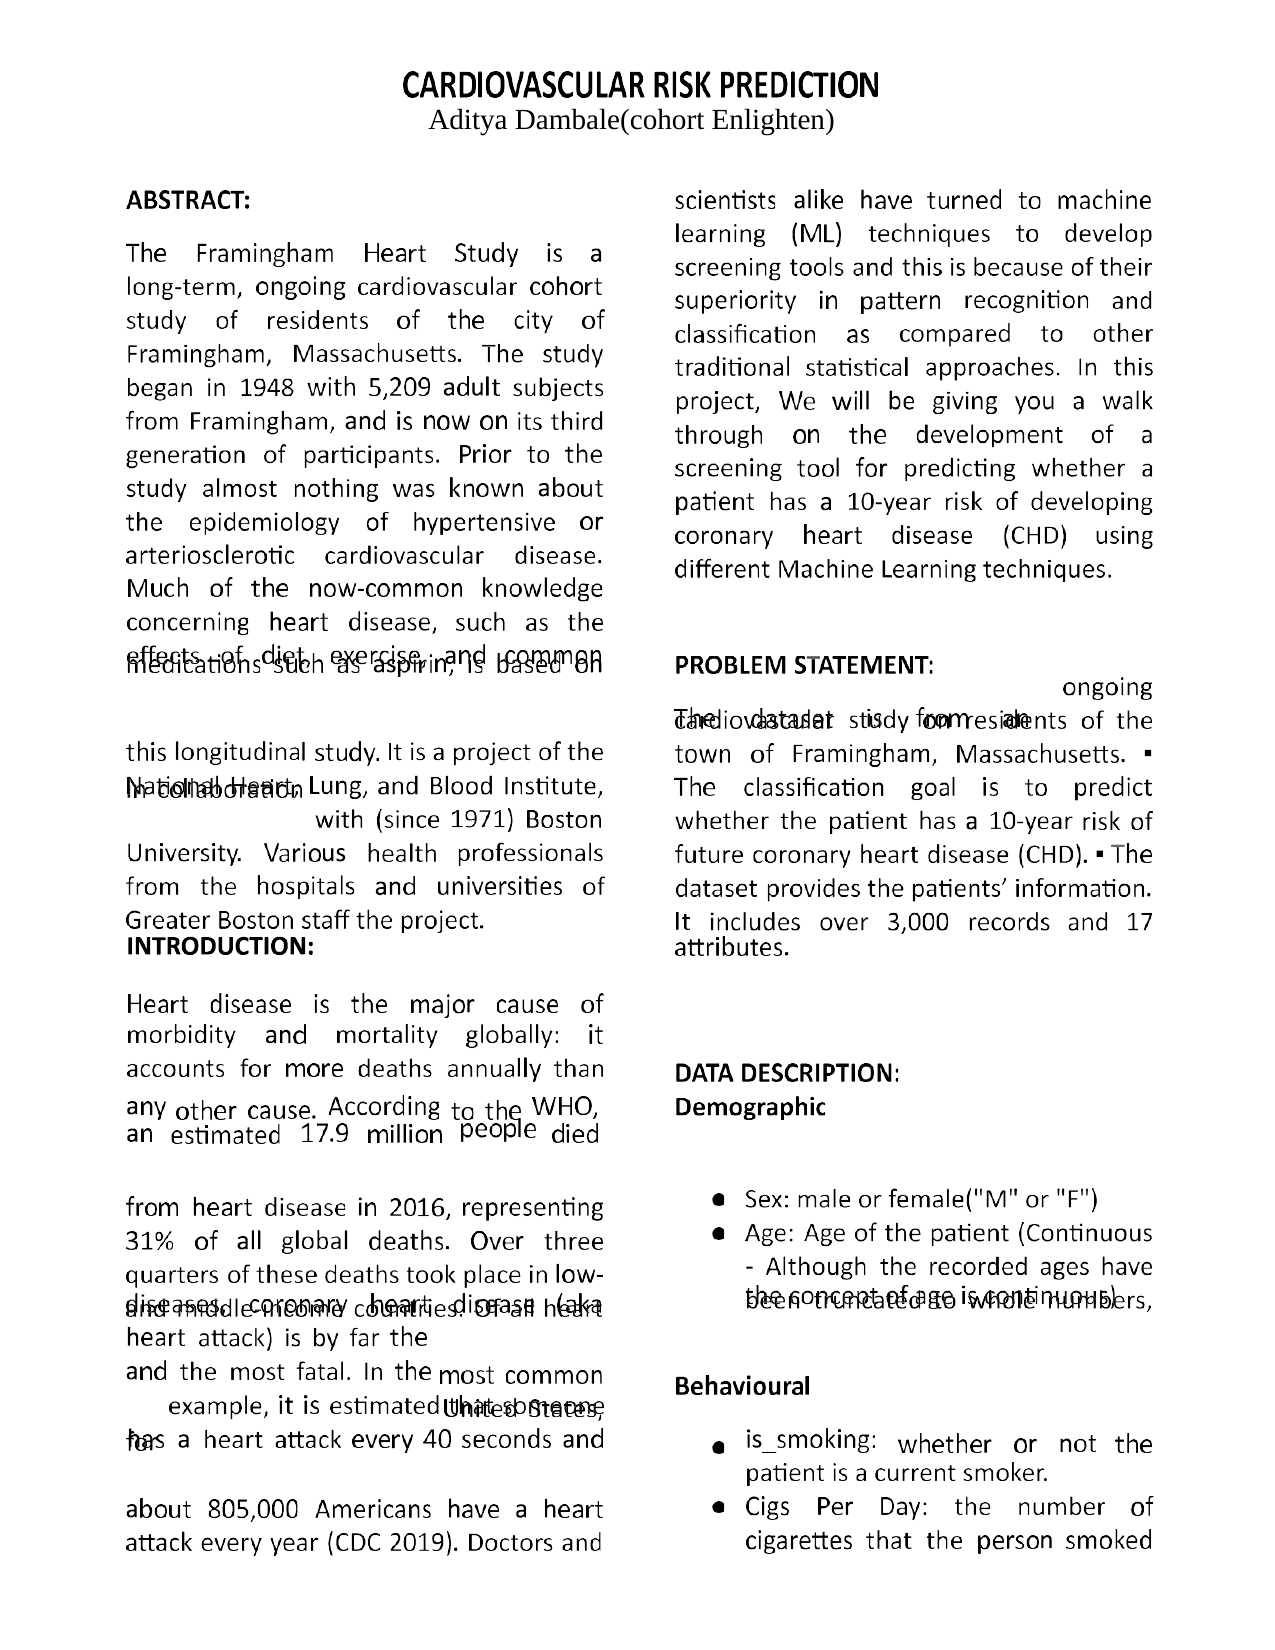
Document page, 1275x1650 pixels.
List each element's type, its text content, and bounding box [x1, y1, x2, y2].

picture [214, 1105, 226, 1120]
picture [128, 994, 141, 1013]
picture [322, 1024, 603, 1082]
picture [314, 994, 329, 1013]
picture [351, 993, 387, 1013]
picture [932, 1433, 967, 1453]
picture [455, 243, 489, 262]
picture [558, 1504, 583, 1518]
picture [336, 1123, 348, 1142]
picture [328, 1095, 439, 1120]
picture [1140, 1439, 1152, 1453]
picture [368, 1129, 388, 1143]
picture [547, 243, 562, 262]
picture [1018, 192, 1041, 209]
picture [365, 1202, 376, 1216]
picture [821, 189, 843, 209]
picture [315, 744, 347, 761]
picture [154, 248, 166, 262]
picture [746, 1530, 852, 1554]
picture [712, 1441, 725, 1454]
picture [284, 617, 308, 631]
picture [485, 1100, 507, 1120]
picture [409, 245, 426, 262]
picture [169, 1395, 604, 1448]
picture [676, 1375, 803, 1395]
picture [276, 583, 288, 597]
picture [952, 195, 973, 209]
picture [581, 993, 604, 1013]
picture [746, 1462, 1105, 1549]
picture [126, 808, 605, 933]
picture [126, 1431, 164, 1451]
picture [676, 656, 933, 674]
picture [307, 1063, 320, 1077]
picture [435, 658, 453, 676]
picture [430, 1129, 442, 1143]
picture [418, 1198, 450, 1220]
picture [390, 1198, 416, 1216]
picture [461, 1123, 502, 1142]
picture [171, 996, 188, 1013]
picture [310, 577, 603, 631]
picture [349, 611, 436, 634]
picture [1007, 1535, 1039, 1549]
picture [197, 242, 333, 267]
picture [712, 1501, 725, 1513]
picture [411, 999, 429, 1013]
picture [293, 1024, 306, 1044]
picture [1014, 1438, 1027, 1453]
picture [432, 994, 465, 1018]
picture [675, 190, 776, 209]
picture [126, 741, 302, 798]
picture [875, 195, 912, 209]
picture [390, 1326, 412, 1346]
picture [675, 936, 782, 956]
picture [264, 843, 289, 862]
picture [745, 1188, 1152, 1312]
picture [469, 1532, 601, 1551]
text Aditya Dambale(cohort Enlighten) [114, 102, 1167, 136]
picture [478, 71, 813, 98]
picture [532, 1097, 572, 1115]
picture [419, 1366, 431, 1380]
picture [860, 72, 878, 97]
picture [126, 190, 230, 209]
picture [127, 1024, 271, 1077]
picture [566, 1123, 598, 1143]
picture [497, 999, 558, 1013]
picture [208, 1499, 298, 1522]
picture [395, 1360, 416, 1380]
picture [1131, 1496, 1154, 1516]
picture [141, 1101, 166, 1120]
picture [440, 1370, 459, 1384]
picture [207, 1202, 232, 1216]
picture [552, 1123, 564, 1143]
picture [159, 1202, 178, 1216]
picture [1115, 1433, 1138, 1453]
picture [126, 1197, 603, 1380]
picture [251, 577, 274, 597]
picture [492, 242, 518, 267]
picture [286, 1063, 305, 1077]
picture [169, 1501, 191, 1518]
picture [451, 1103, 474, 1120]
picture [144, 999, 168, 1013]
picture [127, 612, 260, 673]
picture [265, 1197, 346, 1216]
picture [171, 1124, 280, 1144]
picture [248, 1105, 310, 1119]
picture [302, 1123, 328, 1142]
picture [497, 650, 601, 673]
picture [154, 1360, 166, 1380]
picture [140, 1498, 167, 1518]
picture [506, 1370, 602, 1384]
picture [459, 644, 485, 673]
picture [415, 1332, 427, 1346]
picture [352, 1434, 390, 1448]
picture [141, 1332, 165, 1346]
picture [392, 1434, 413, 1453]
picture [675, 222, 1153, 582]
picture [164, 577, 188, 597]
picture [423, 1429, 451, 1448]
picture [140, 1366, 152, 1380]
picture [365, 243, 379, 262]
picture [176, 1100, 212, 1120]
picture [315, 1499, 431, 1518]
picture [331, 645, 432, 677]
picture [403, 71, 476, 98]
picture [126, 1531, 451, 1556]
picture [970, 1439, 982, 1453]
picture [1074, 1435, 1096, 1452]
picture [838, 71, 858, 98]
picture [976, 189, 1001, 209]
picture [674, 677, 1153, 934]
picture [591, 1428, 603, 1448]
picture [712, 1193, 725, 1206]
picture [128, 579, 147, 597]
picture [126, 276, 605, 564]
picture [575, 1096, 597, 1119]
picture [676, 1096, 826, 1120]
picture [524, 1123, 536, 1138]
picture [978, 1535, 1004, 1554]
picture [712, 1227, 725, 1240]
picture [676, 1063, 899, 1082]
picture [577, 1434, 588, 1448]
picture [509, 1105, 521, 1120]
picture [465, 1406, 470, 1414]
picture [462, 1504, 499, 1518]
picture [461, 1366, 494, 1384]
picture [381, 248, 406, 262]
picture [210, 577, 233, 597]
picture [586, 1501, 603, 1518]
picture [898, 1433, 930, 1453]
picture [504, 1123, 516, 1142]
picture [126, 1196, 157, 1216]
picture [462, 1428, 551, 1448]
picture [262, 644, 323, 673]
picture [151, 583, 162, 597]
picture [141, 1128, 152, 1142]
picture [210, 993, 291, 1013]
picture [762, 1428, 875, 1453]
picture [311, 613, 328, 631]
picture [1066, 1529, 1151, 1549]
picture [235, 1199, 252, 1216]
picture [126, 242, 152, 262]
picture [1058, 189, 1151, 209]
picture [293, 741, 603, 862]
picture [409, 1124, 428, 1143]
picture [927, 192, 949, 209]
